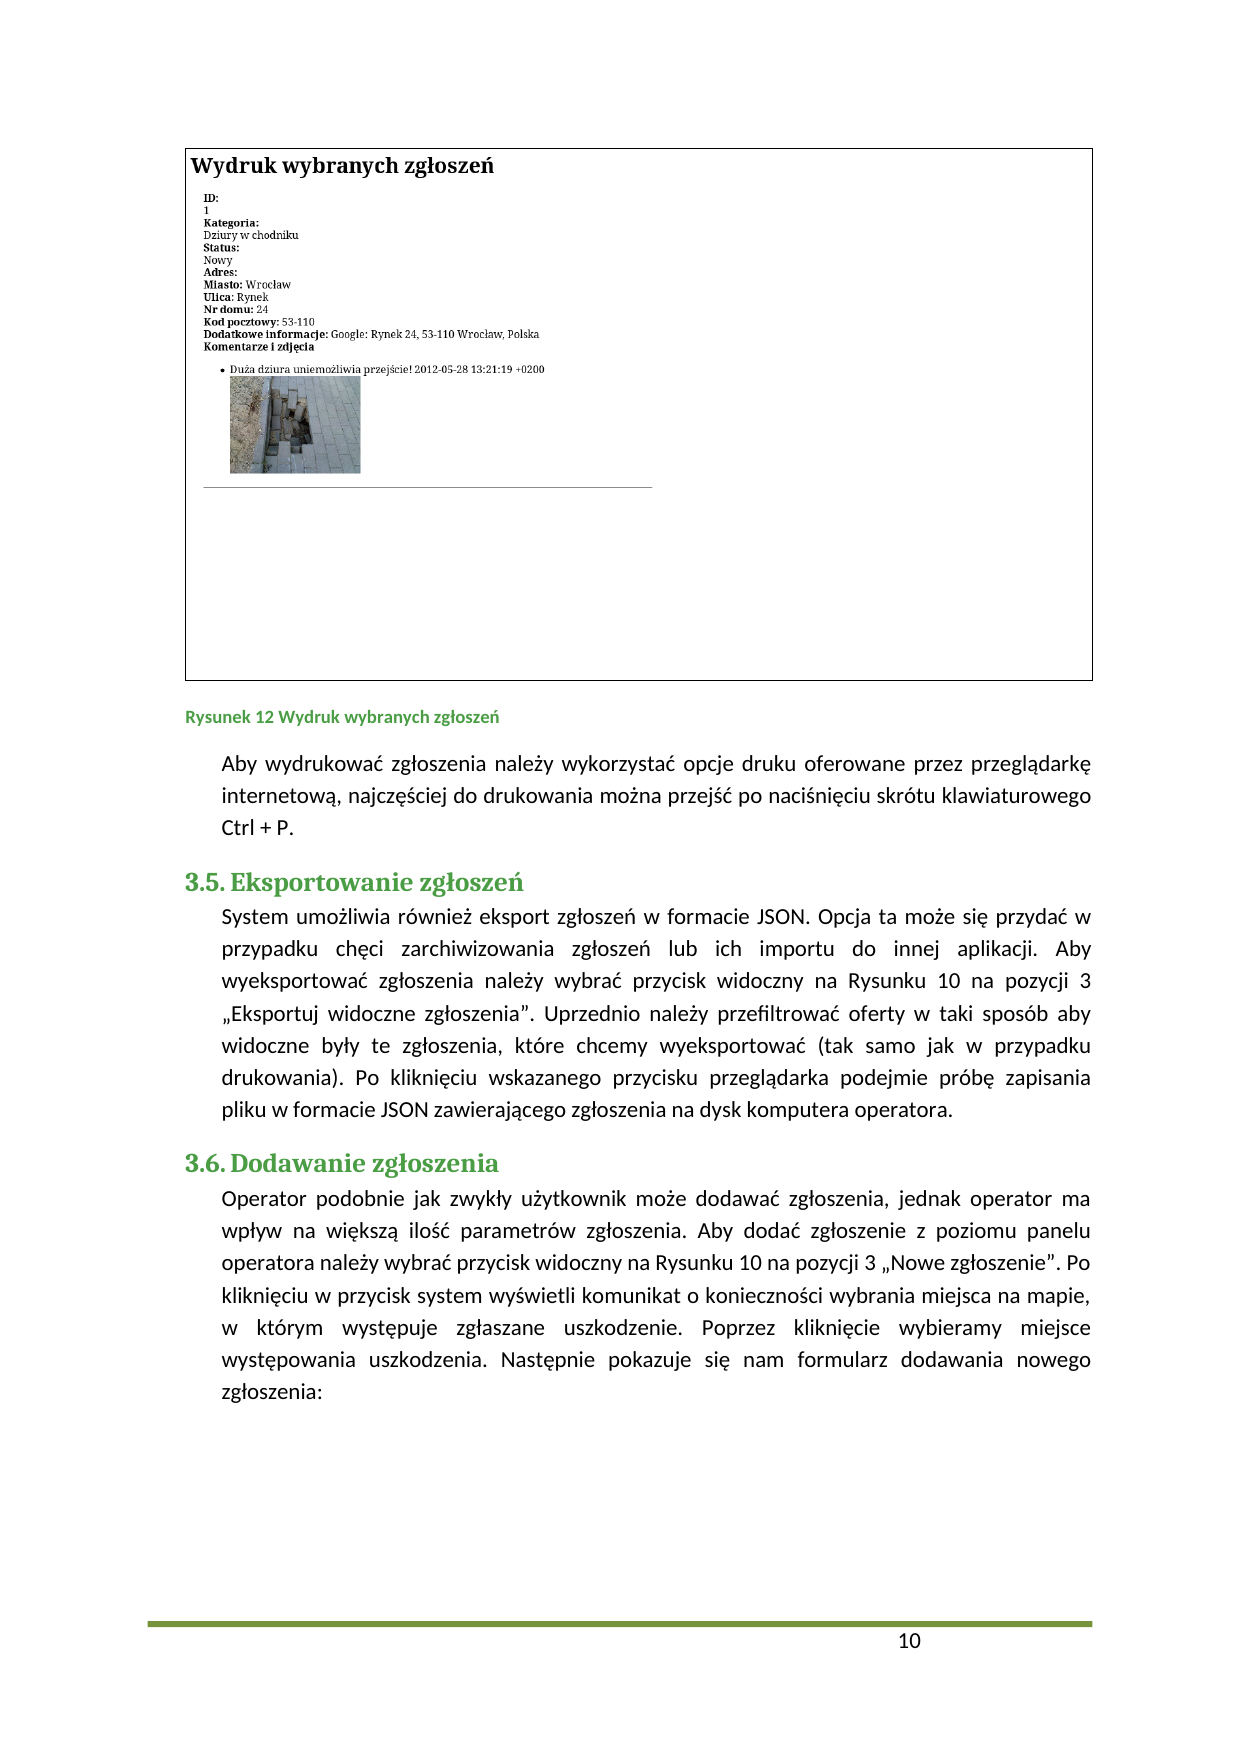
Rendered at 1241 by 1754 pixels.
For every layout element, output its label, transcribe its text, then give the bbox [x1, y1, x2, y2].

text Operator podobnie jak zwykły użytkownik może dodawać zgłoszenia, jednak operator ma wpływ na większą ilość parametrów zgłoszenia. Aby dodać zgłoszenie z poziomu panelu operatora należy wybrać przycisk widoczny na Rysunku 10 na pozycji 3 „Nowe zgłoszenie”. Po kliknięciu w przycisk system wyświetli komunikat o konieczności wybrania miejsca na mapie, w którym występuje zgłaszane uszkodzenie. Poprzez kliknięcie wybieramy miejsce występowania uszkodzenia. Następnie pokazuje się nam formularz dodawania nowego zgłoszenia: [221, 1184, 1093, 1405]
text Aby wydrukować zgłoszenia należy wykorzystać opcje druku oferowane przez przeglądarkę internetową, najczęściej do drukowania można przejść po naciśnięciu skrótu klawiaturowego Ctrl + P. [221, 749, 1093, 842]
subtitle Eksportowanie zgłoszeń [185, 867, 1093, 898]
picture [186, 149, 1092, 680]
text System umożliwia również eksport zgłoszeń w formacie JSON. Opcja ta może się przydać w przypadku chęci zarchiwizowania zgłoszeń lub ich importu do innej aplikacji. Aby wyeksportować zgłoszenia należy wybrać przycisk widoczny na Rysunku 10 na pozycji 3 „Eksportuj widoczne zgłoszenia”. Uprzednio należy przefiltrować oferty w taki sposób aby widoczne były te zgłoszenia, które chcemy wyeksportować (tak samo jak w przypadku drukowania). Po kliknięciu wskazanego przycisku przeglądarka podejmie próbę zapisania pliku w formacie JSON zawierającego zgłoszenia na dysk komputera operatora. [221, 902, 1093, 1123]
subtitle Dodawanie zgłoszenia [185, 1148, 1093, 1179]
